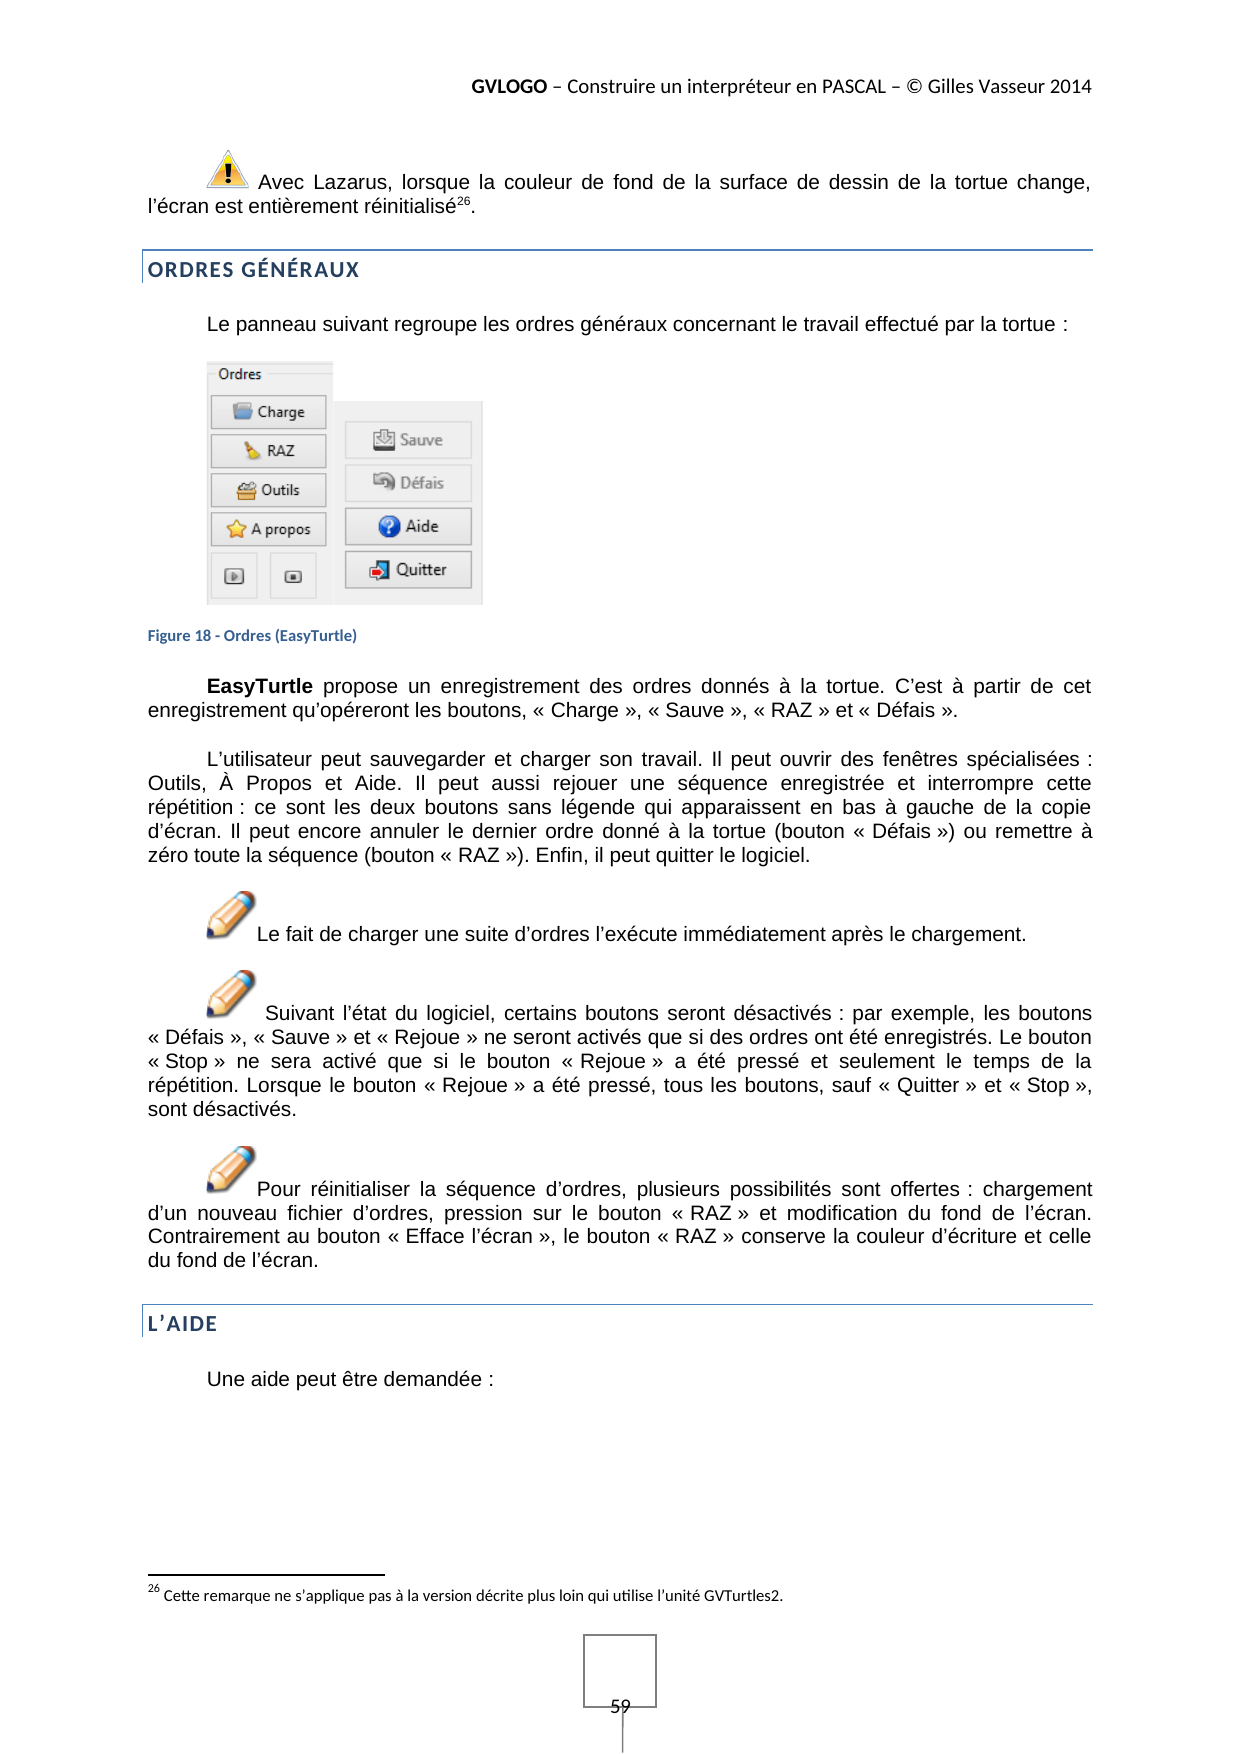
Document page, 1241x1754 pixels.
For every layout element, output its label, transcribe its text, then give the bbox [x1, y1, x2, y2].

text Figure 18 - Ordres (EasyTurtle) [148, 625, 1093, 646]
text Une aide peut être demandée : [148, 1366, 1093, 1390]
text EasyTurtle propose un enregistrement des ordres donnés à la tortue. C’est à partir de cet enregistrement qu’opéreront les boutons, « Charge », « Sauve », « RAZ » et « Défais ». [148, 674, 1093, 722]
text L’utilisateur peut sauvegarder et charger son travail. Il peut ouvrir des fenêtres spécialisées : Outils, À Propos et Aide. Il peut aussi rejouer une séquence enregistrée et interrompre cette répétition : ce sont les deux boutons sans légende qui apparaissent en bas à gauche de la copie d’écran. Il peut encore annuler le dernier ordre donné à la tortue (bouton « Défais ») ou remettre à zéro toute la séquence (bouton « RAZ »). Enfin, il peut quitter le logiciel. [148, 747, 1093, 866]
subtitle L’aide [143, 1305, 1093, 1337]
picture [206, 891, 257, 942]
text Le fait de charger une suite d’ordres l’exécute immédiatement après le chargement. [148, 891, 1093, 946]
text Le panneau suivant regroupe les ordres généraux concernant le travail effectué par la tortue : [148, 312, 1093, 336]
picture [206, 361, 483, 605]
picture [206, 1146, 257, 1196]
text Avec Lazarus, lorsque la couleur de fond de la surface de dessin de la tortue change, l’écran est entièrement réinitialisé. [148, 148, 1093, 218]
text Pour réinitialiser la séquence d’ordres, plusieurs possibilités sont offertes : chargement d’un nouveau fichier d’ordres, pression sur le bouton « RAZ » et modification du fond de l’écran. Contrairement au bouton « Efface l’écran », le bouton « RAZ » conserve la couleur d’écriture et celle du fond de l’écran. [148, 1146, 1093, 1272]
picture [206, 147, 249, 190]
text Suivant l’état du logiciel, certains boutons seront désactivés : par exemple, les boutons « Défais », « Sauve » et « Rejoue » ne seront activés que si des ordres ont été enregistrés. Le bouton « Stop » ne sera activé que si le bouton « Rejoue » a été pressé et seulement le temps de la répétition. Lorsque le bouton « Rejoue » a été pressé, tous les boutons, sauf « Quitter » et « Stop », sont désactivés. [148, 971, 1093, 1121]
subtitle Ordres généraux [143, 251, 1093, 283]
picture [206, 970, 257, 1021]
